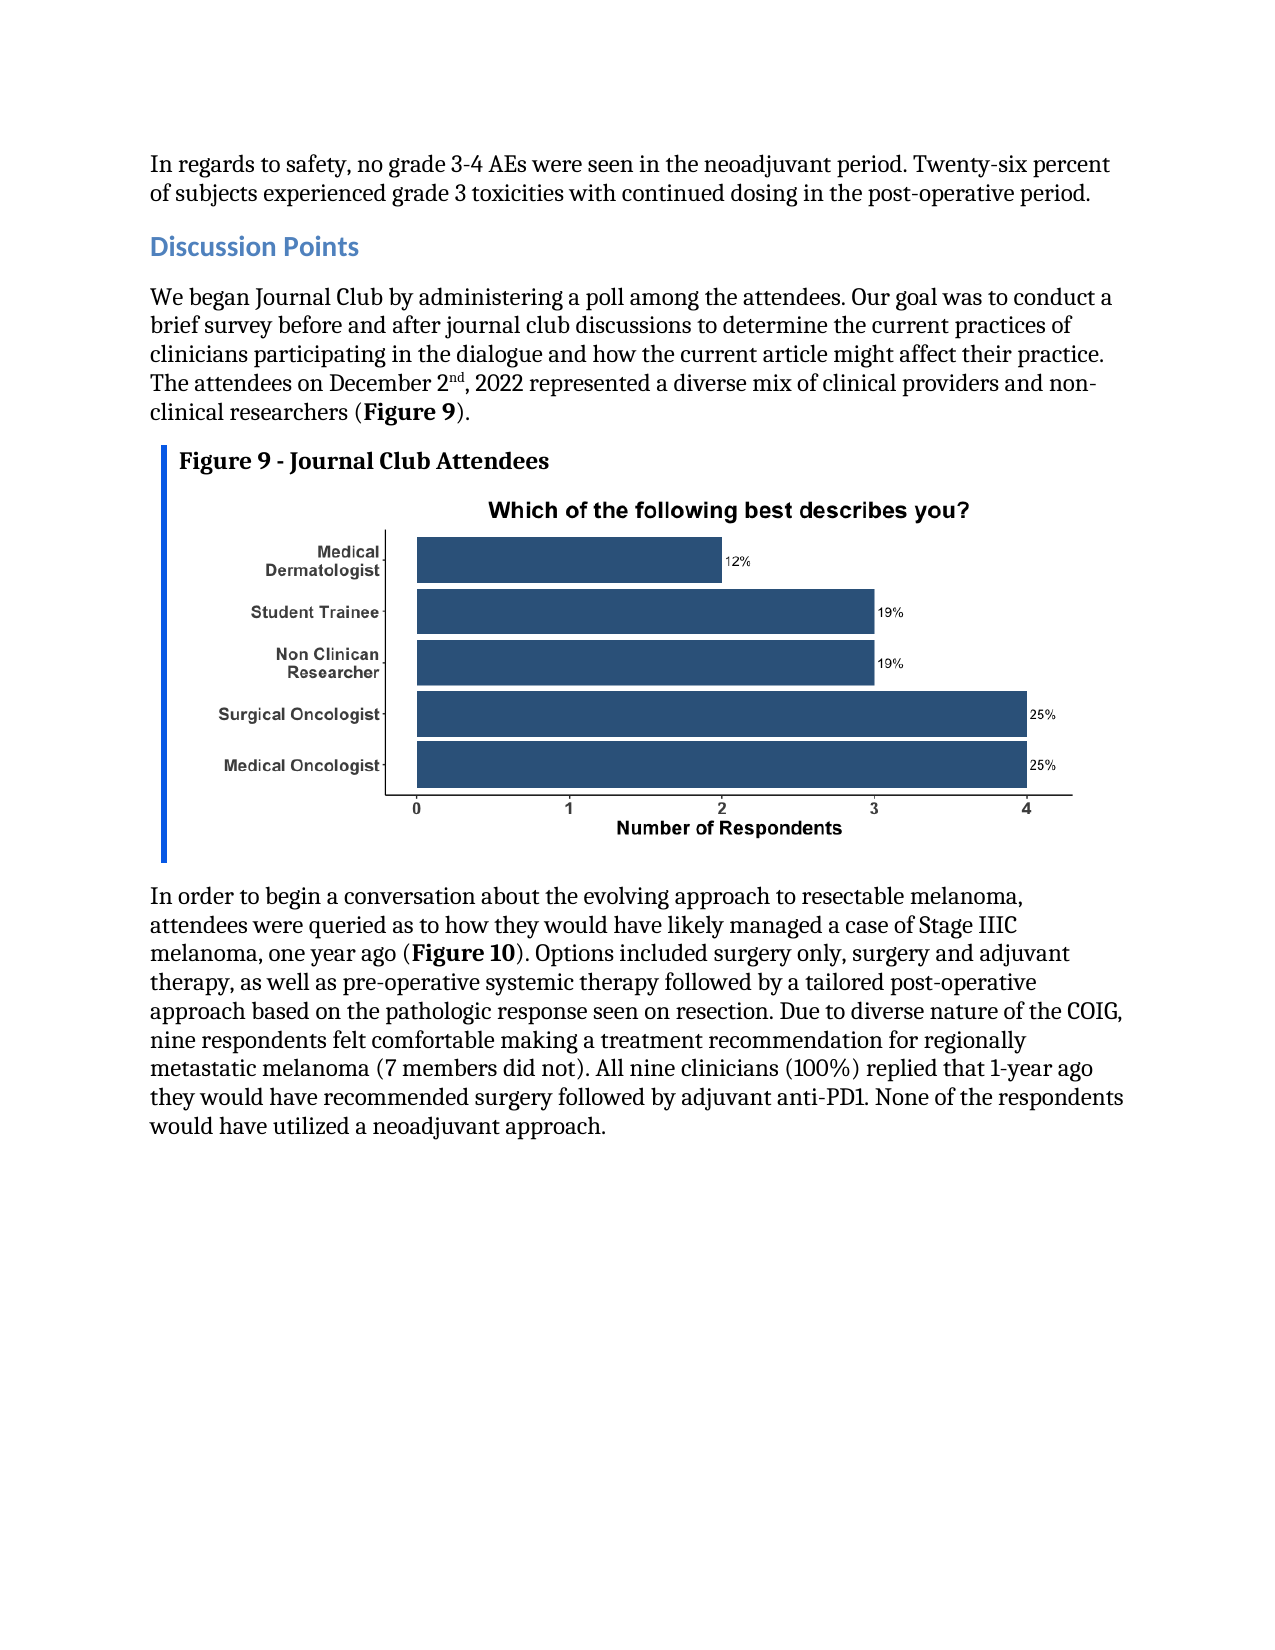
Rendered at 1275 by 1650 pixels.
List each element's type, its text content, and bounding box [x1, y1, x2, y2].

text In order to begin a conversation about the evolving approach to resectable melanoma, attendees were queried as to how they would have likely managed a case of Stage IIIC melanoma, one year ago (Figure 10). Options included surgery only, surgery and adjuvant therapy, as well as pre-operative systemic therapy followed by a tailored post-operative approach based on the pathologic response seen on resection. Due to diverse nature of the COIG, nine respondents felt comfortable making a treatment recommendation for regionally metastatic melanoma (7 members did not). All nine clinicians (100%) replied that 1-year ago they would have recommended surgery followed by adjuvant anti-PD1. None of the respondents would have utilized a neoadjuvant approach. [150, 882, 1125, 1141]
table_header Figure 9 - Journal Club Attendees [167, 445, 1139, 863]
picture [197, 494, 1073, 845]
text In regards to safety, no grade 3-4 AEs were seen in the neoadjuvant period. Twenty-six percent of subjects experienced grade 3 toxicities with continued dosing in the post-operative period. [150, 150, 1125, 207]
subtitle Discussion Points [150, 228, 1125, 264]
text We began Journal Club by administering a poll among the attendees. Our goal was to conduct a brief survey before and after journal club discussions to determine the current practices of clinicians participating in the dialogue and how the current article might affect their practice. The attendees on December 2nd, 2022 represented a diverse mix of clinical providers and non-clinical researchers (Figure 9). [150, 283, 1125, 426]
